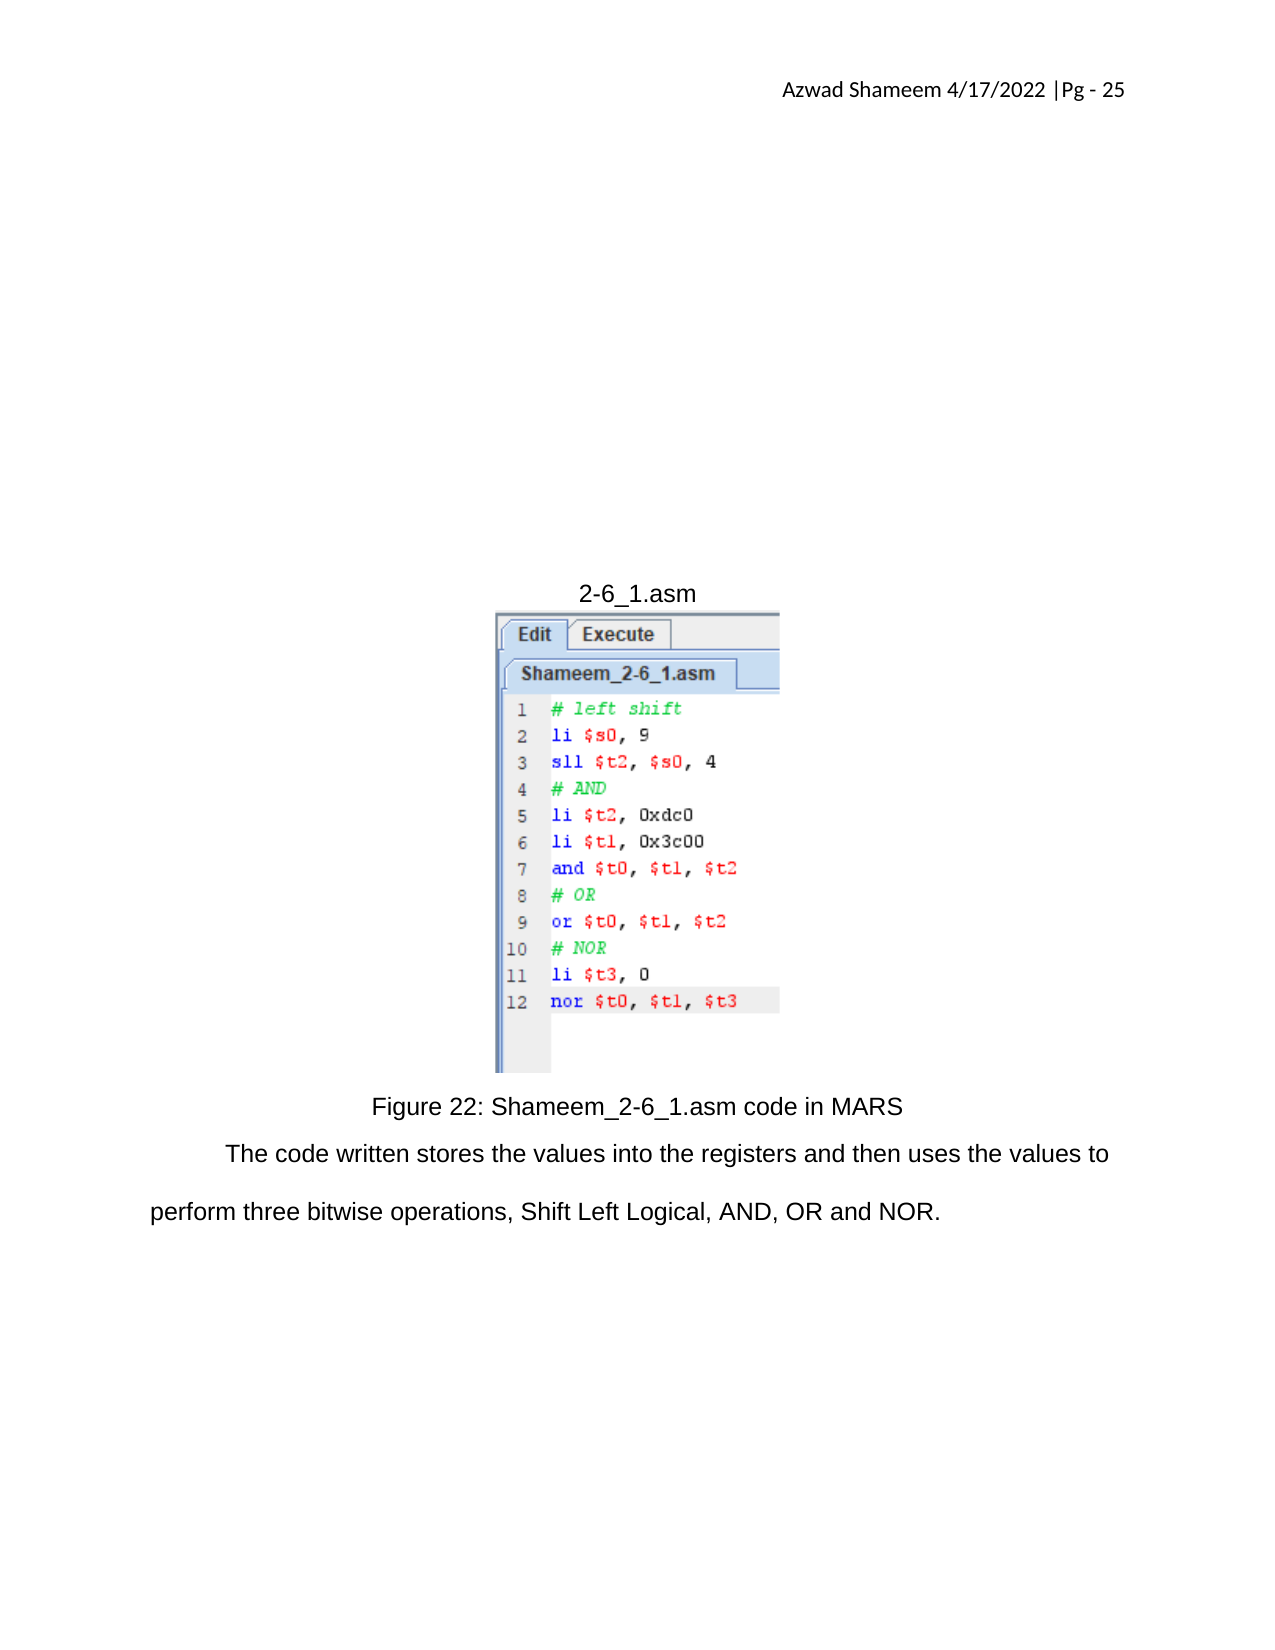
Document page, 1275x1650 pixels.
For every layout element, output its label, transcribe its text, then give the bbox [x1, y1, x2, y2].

picture [495, 610, 780, 1073]
text The code written stores the values into the registers and then uses the values to perform three bitwise operations, Shift Left Logical, AND, OR and NOR. [150, 1139, 1125, 1226]
subtitle 2-6_1.asm [150, 579, 1125, 608]
text Figure 22: Shameem_2-6_1.asm code in MARS [150, 1092, 1125, 1121]
